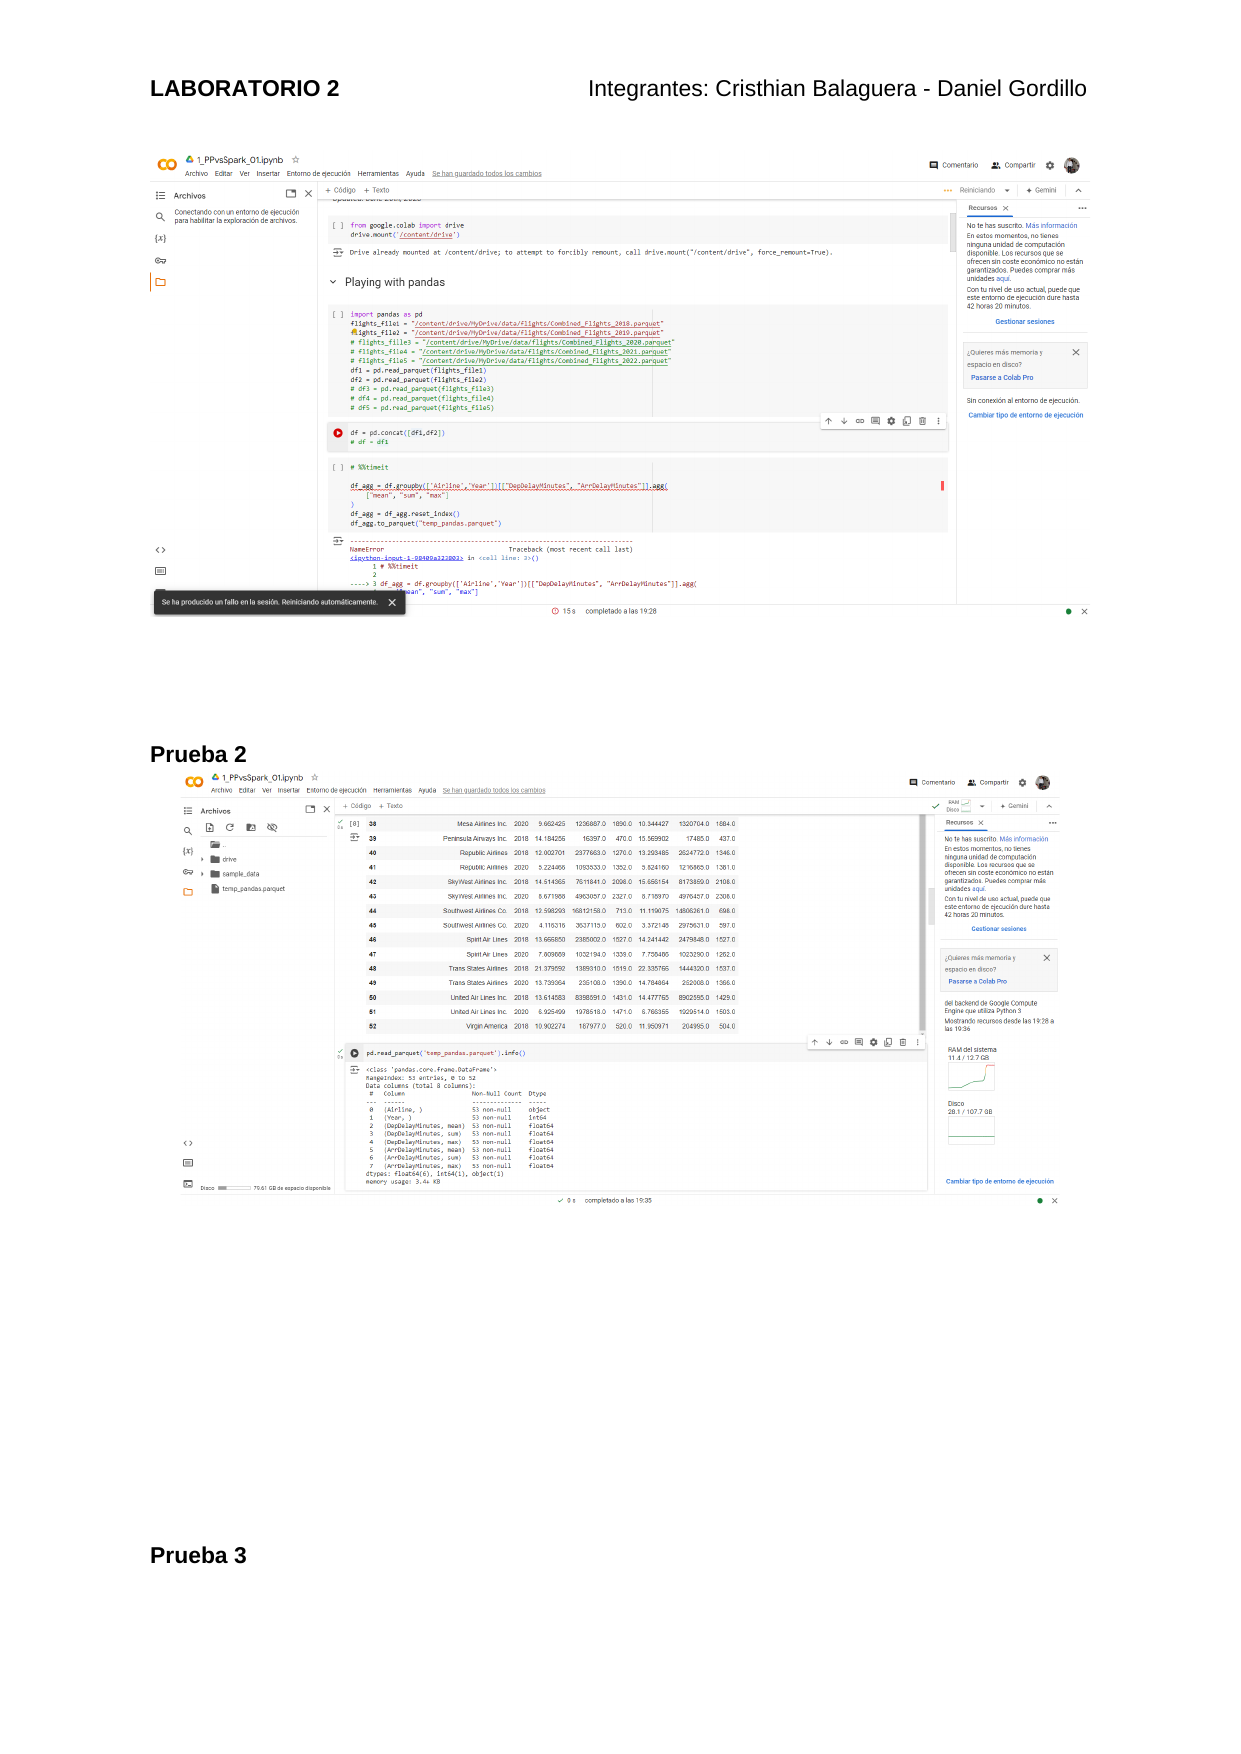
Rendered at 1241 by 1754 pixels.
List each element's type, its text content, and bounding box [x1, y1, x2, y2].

text Prueba 2 [150, 741, 1090, 768]
picture [180, 771, 1060, 1206]
text Prueba 3 [150, 1542, 1090, 1568]
picture [150, 150, 1091, 617]
